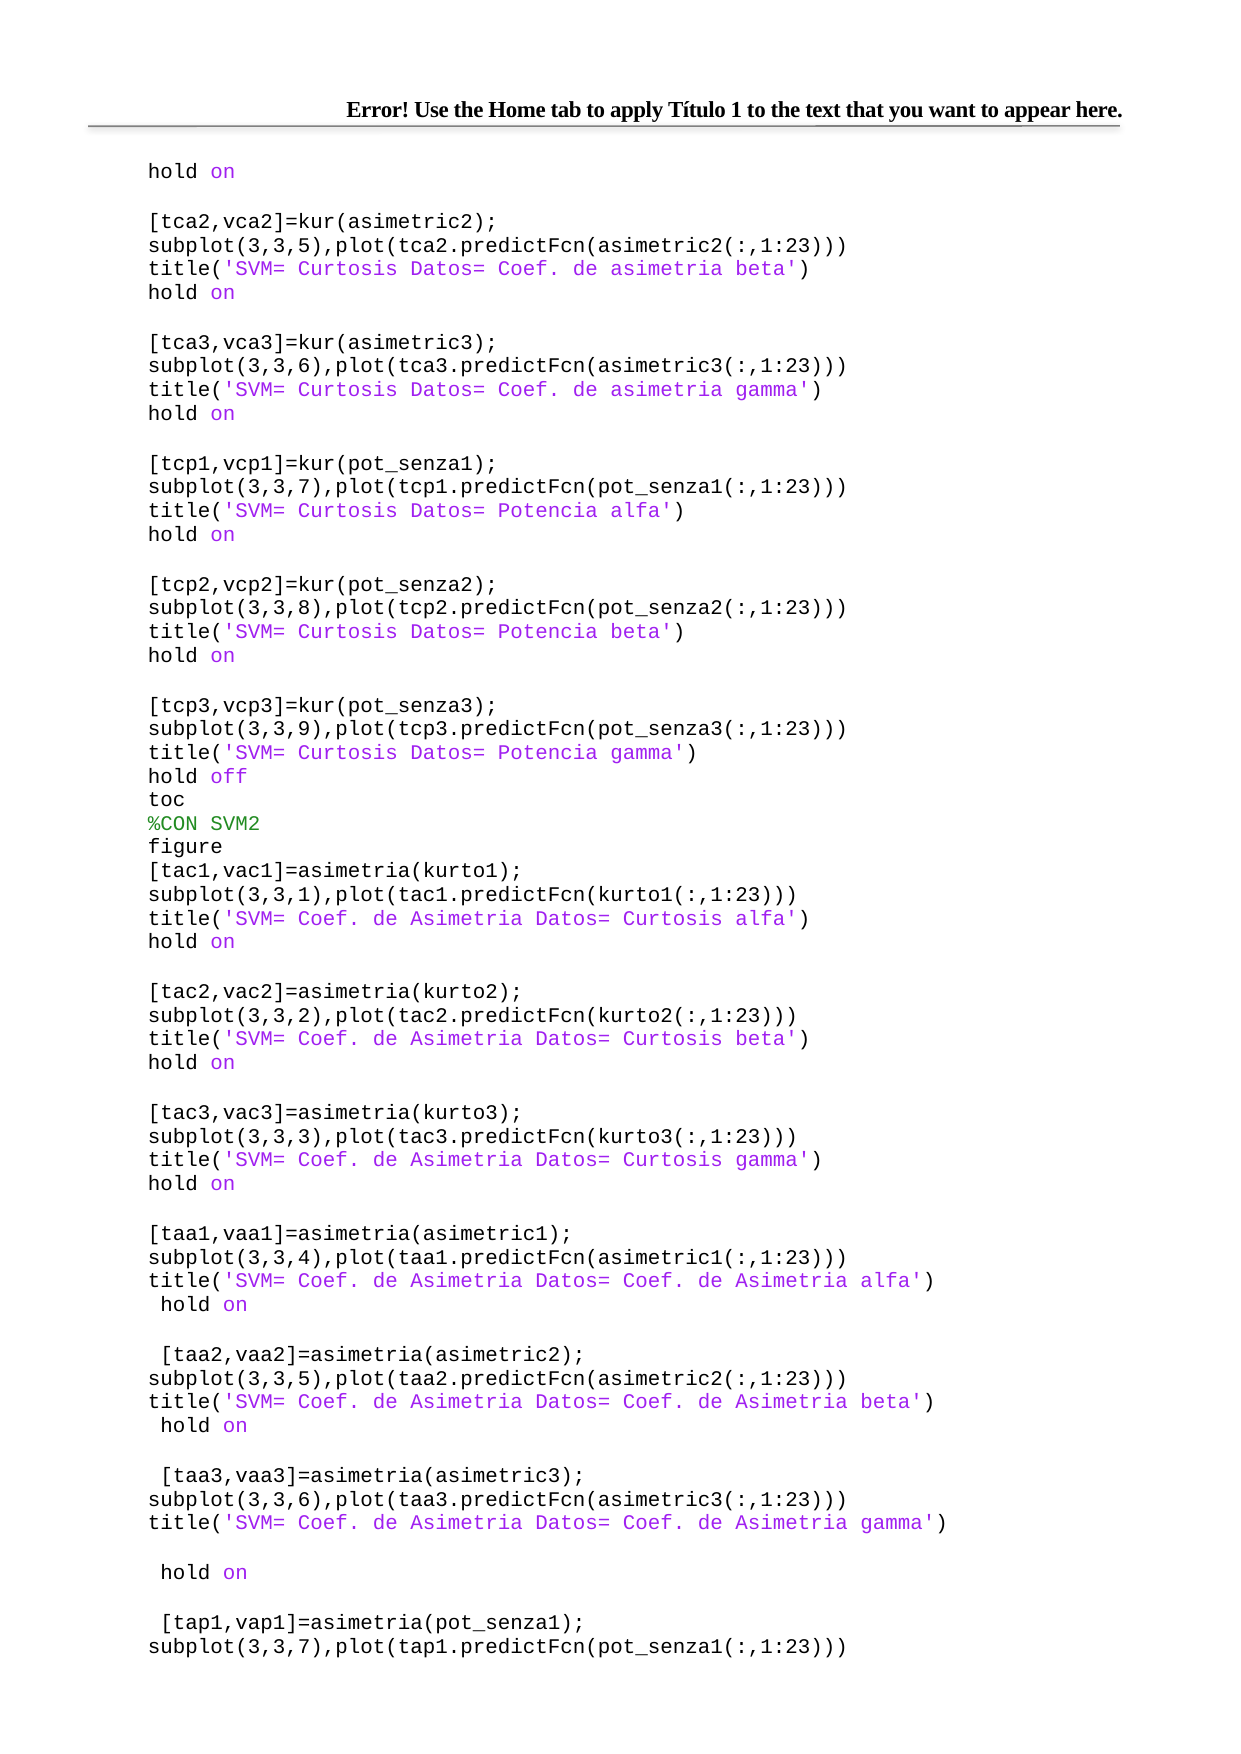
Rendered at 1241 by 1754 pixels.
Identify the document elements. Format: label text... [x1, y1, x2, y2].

text [tac1,vac1]=asimetria(kurto1); [148, 860, 1122, 884]
text title('SVM= Curtosis Datos= Potencia alfa') [148, 500, 1122, 524]
text subplot(3,3,8),plot(tcp2.predictFcn(pot_senza2(:,1:23))) [148, 597, 1122, 621]
text [taa1,vaa1]=asimetria(asimetric1); [148, 1223, 1122, 1247]
text hold on [148, 1415, 1122, 1438]
text [taa3,vaa3]=asimetria(asimetric3); [148, 1465, 1122, 1488]
text subplot(3,3,6),plot(taa3.predictFcn(asimetric3(:,1:23))) [148, 1488, 1122, 1512]
text %CON SVM2 [148, 813, 1122, 837]
text subplot(3,3,7),plot(tcp1.predictFcn(pot_senza1(:,1:23))) [148, 476, 1122, 500]
text title('SVM= Coef. de Asimetria Datos= Curtosis beta') [148, 1028, 1122, 1052]
text subplot(3,3,5),plot(taa2.predictFcn(asimetric2(:,1:23))) [148, 1368, 1122, 1391]
text title('SVM= Curtosis Datos= Potencia gamma') [148, 742, 1122, 766]
text [taa2,vaa2]=asimetria(asimetric2); [148, 1344, 1122, 1368]
text [tac2,vac2]=asimetria(kurto2); [148, 981, 1122, 1005]
text subplot(3,3,6),plot(tca3.predictFcn(asimetric3(:,1:23))) [148, 356, 1122, 379]
text hold on [148, 645, 1122, 668]
text [tca2,vca2]=kur(asimetric2); [148, 211, 1122, 234]
text hold on [148, 1052, 1122, 1076]
text hold off [148, 766, 1122, 789]
text hold on [148, 1562, 1122, 1586]
text title('SVM= Curtosis Datos= Coef. de asimetria beta') [148, 258, 1122, 282]
text subplot(3,3,3),plot(tac3.predictFcn(kurto3(:,1:23))) [148, 1126, 1122, 1149]
text [tcp2,vcp2]=kur(pot_senza2); [148, 574, 1122, 597]
text hold on [148, 1294, 1122, 1318]
text [tcp1,vcp1]=kur(pot_senza1); [148, 453, 1122, 476]
text title('SVM= Coef. de Asimetria Datos= Curtosis gamma') [148, 1149, 1122, 1173]
text title('SVM= Coef. de Asimetria Datos= Curtosis alfa') [148, 907, 1122, 931]
text [tca3,vca3]=kur(asimetric3); [148, 332, 1122, 356]
text title('SVM= Coef. de Asimetria Datos= Coef. de Asimetria beta') [148, 1391, 1122, 1415]
text figure [148, 837, 1122, 860]
text hold on [148, 403, 1122, 426]
text hold on [148, 161, 1122, 184]
text title('SVM= Coef. de Asimetria Datos= Coef. de Asimetria gamma') [148, 1512, 1122, 1536]
text title('SVM= Curtosis Datos= Potencia beta') [148, 621, 1122, 645]
text hold on [148, 1173, 1122, 1197]
text [tap1,vap1]=asimetria(pot_senza1); [148, 1612, 1122, 1636]
text hold on [148, 524, 1122, 547]
text title('SVM= Curtosis Datos= Coef. de asimetria gamma') [148, 379, 1122, 403]
text subplot(3,3,1),plot(tac1.predictFcn(kurto1(:,1:23))) [148, 884, 1122, 907]
text subplot(3,3,5),plot(tca2.predictFcn(asimetric2(:,1:23))) [148, 234, 1122, 258]
text subplot(3,3,4),plot(taa1.predictFcn(asimetric1(:,1:23))) [148, 1247, 1122, 1270]
text subplot(3,3,2),plot(tac2.predictFcn(kurto2(:,1:23))) [148, 1005, 1122, 1028]
text title('SVM= Coef. de Asimetria Datos= Coef. de Asimetria alfa') [148, 1270, 1122, 1294]
text [tcp3,vcp3]=kur(pot_senza3); [148, 695, 1122, 718]
text subplot(3,3,7),plot(tap1.predictFcn(pot_senza1(:,1:23))) [148, 1636, 1122, 1659]
text [tac3,vac3]=asimetria(kurto3); [148, 1102, 1122, 1126]
text subplot(3,3,9),plot(tcp3.predictFcn(pot_senza3(:,1:23))) [148, 718, 1122, 742]
text toc [148, 789, 1122, 813]
text hold on [148, 931, 1122, 955]
text hold on [148, 282, 1122, 306]
